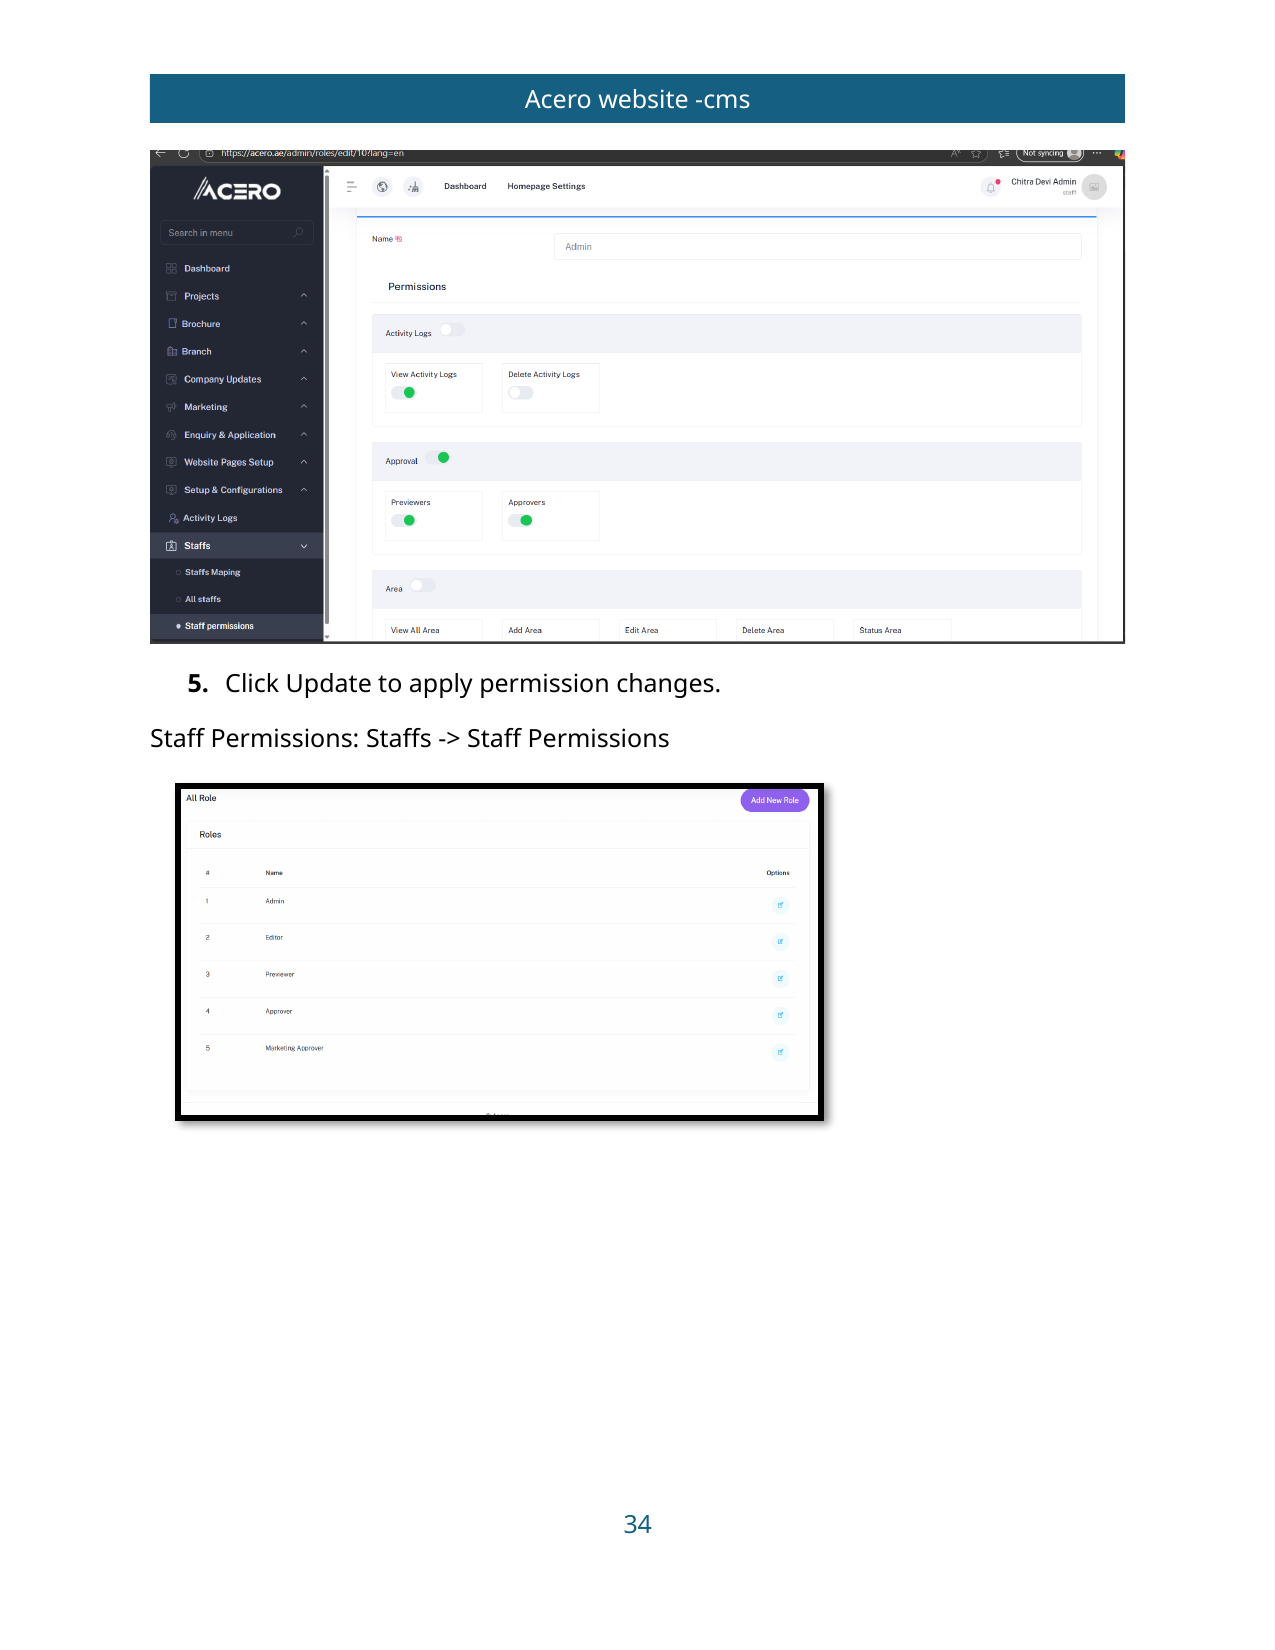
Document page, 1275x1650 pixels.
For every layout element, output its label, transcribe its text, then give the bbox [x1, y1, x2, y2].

list Click Update to apply permission changes. [187, 665, 1125, 699]
picture [181, 789, 818, 1115]
picture [150, 150, 1125, 644]
text Staff Permissions: Staffs -> Staff Permissions [150, 721, 1125, 755]
